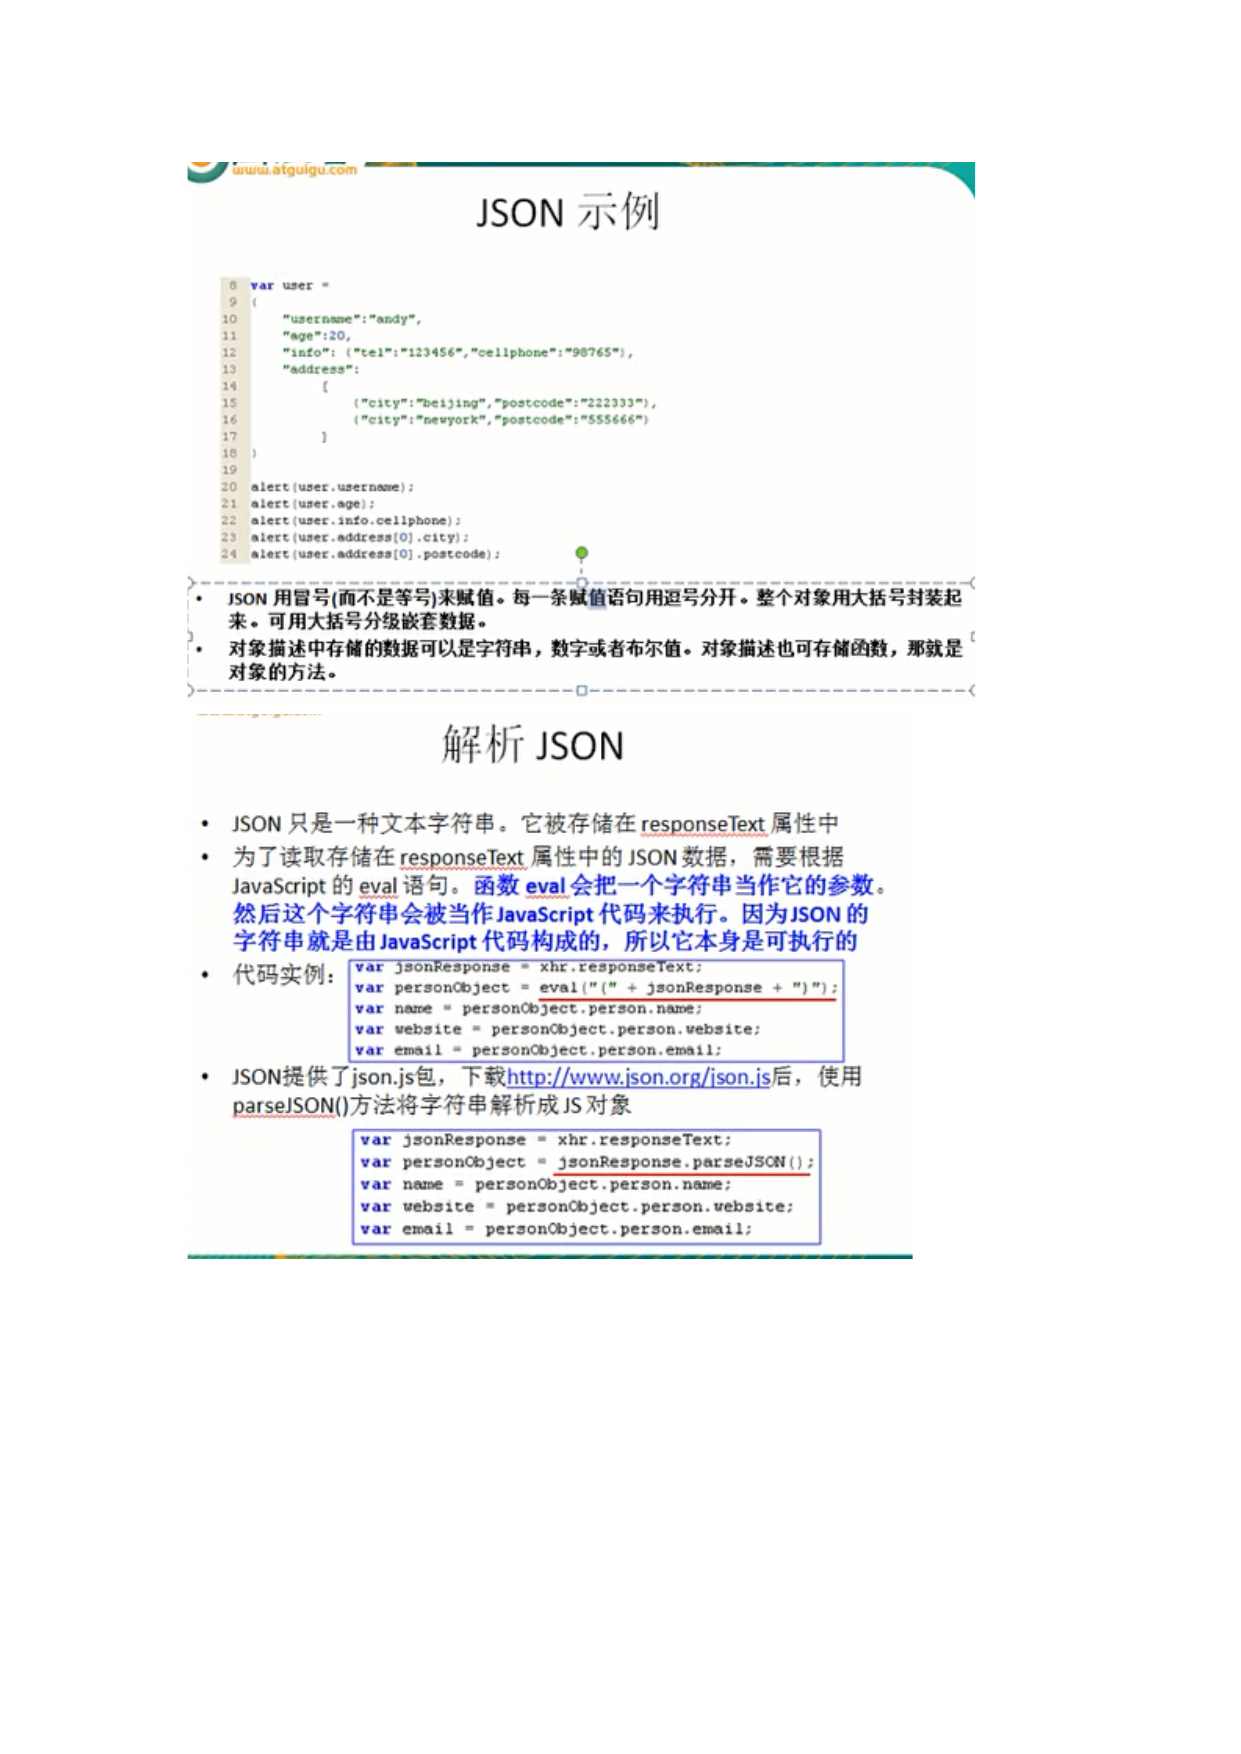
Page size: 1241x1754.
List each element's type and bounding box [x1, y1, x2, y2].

picture [187, 714, 913, 1259]
picture [187, 162, 976, 703]
